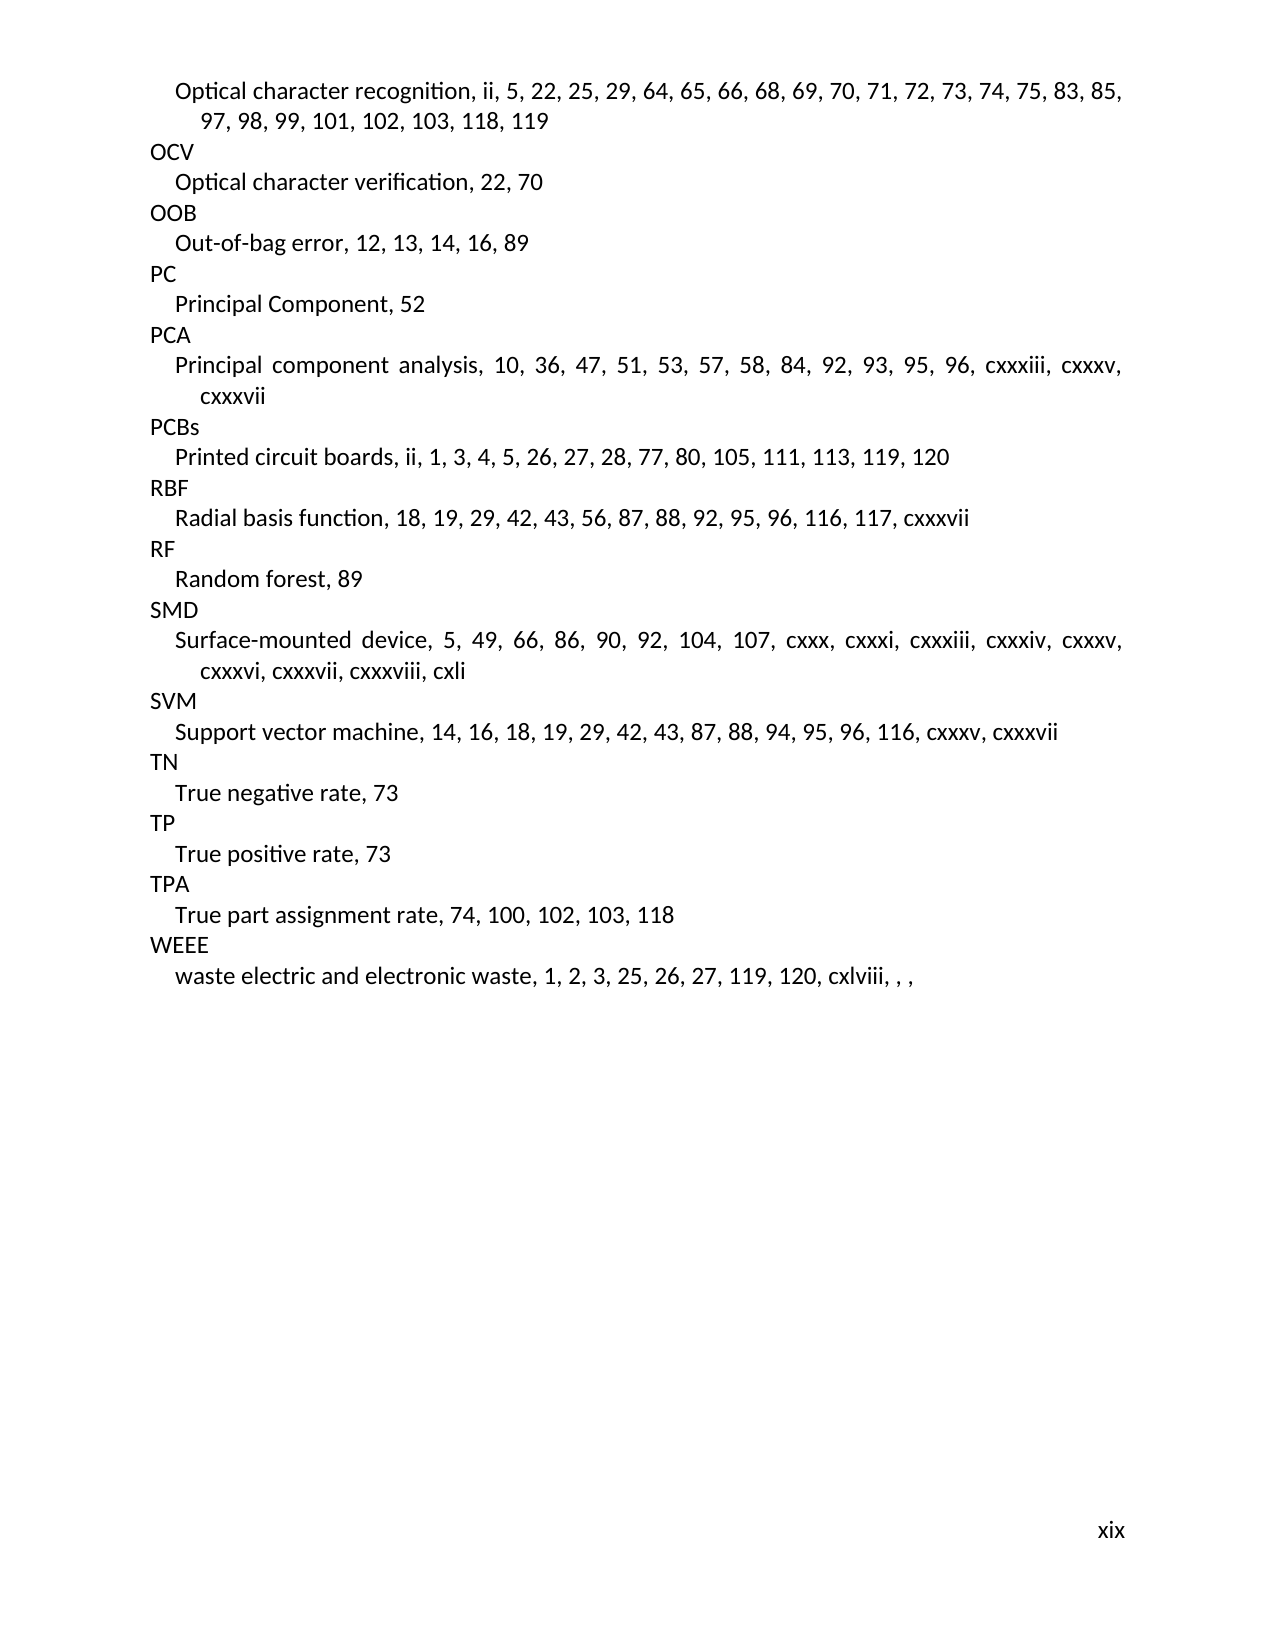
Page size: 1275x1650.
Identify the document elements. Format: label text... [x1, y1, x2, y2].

text Optical character verification, 22, 70 [175, 167, 1125, 197]
text TPA [150, 868, 1125, 899]
text Out-of-bag error, 12, 13, 14, 16, 89 [175, 228, 1125, 258]
text True part assignment rate, 74, 100, 102, 103, 118 [175, 899, 1125, 929]
text Principal Component, 52 [175, 289, 1125, 319]
text OOB [150, 197, 1125, 228]
text TP [150, 807, 1125, 838]
text PCBs [150, 411, 1125, 441]
text Random forest, 89 [175, 563, 1125, 594]
text RF [150, 533, 1125, 563]
text True negative rate, 73 [175, 777, 1125, 807]
text Support vector machine, 14, 16, 18, 19, 29, 42, 43, 87, 88, 94, 95, 96, 116, cxxxv, cxxxvii [175, 716, 1125, 746]
text SMD [150, 594, 1125, 624]
text Optical character recognition, ii, 5, 22, 25, 29, 64, 65, 66, 68, 69, 70, 71, 72, 73, 74, 75, 83, 85, 97, 98, 99, 101, 102, 103, 118, 119 [175, 75, 1125, 136]
text TN [150, 746, 1125, 777]
text RBF [150, 472, 1125, 502]
text WEEE [150, 929, 1125, 960]
text PC [150, 258, 1125, 289]
text OCV [150, 136, 1125, 167]
text PCA [150, 319, 1125, 350]
text waste electric and electronic waste, 1, 2, 3, 25, 26, 27, 119, 120, cxlviii, , , [175, 960, 1125, 991]
text True positive rate, 73 [175, 838, 1125, 868]
text Printed circuit boards, ii, 1, 3, 4, 5, 26, 27, 28, 77, 80, 105, 111, 113, 119, 120 [175, 441, 1125, 472]
text Radial basis function, 18, 19, 29, 42, 43, 56, 87, 88, 92, 95, 96, 116, 117, cxxxvii [175, 502, 1125, 533]
text Surface-mounted device, 5, 49, 66, 86, 90, 92, 104, 107, cxxx, cxxxi, cxxxiii, cxxxiv, cxxxv, cxxxvi, cxxxvii, cxxxviii, cxli [175, 624, 1125, 685]
text SVM [150, 685, 1125, 716]
text Principal component analysis, 10, 36, 47, 51, 53, 57, 58, 84, 92, 93, 95, 96, cxxxiii, cxxxv, cxxxvii [175, 350, 1125, 411]
